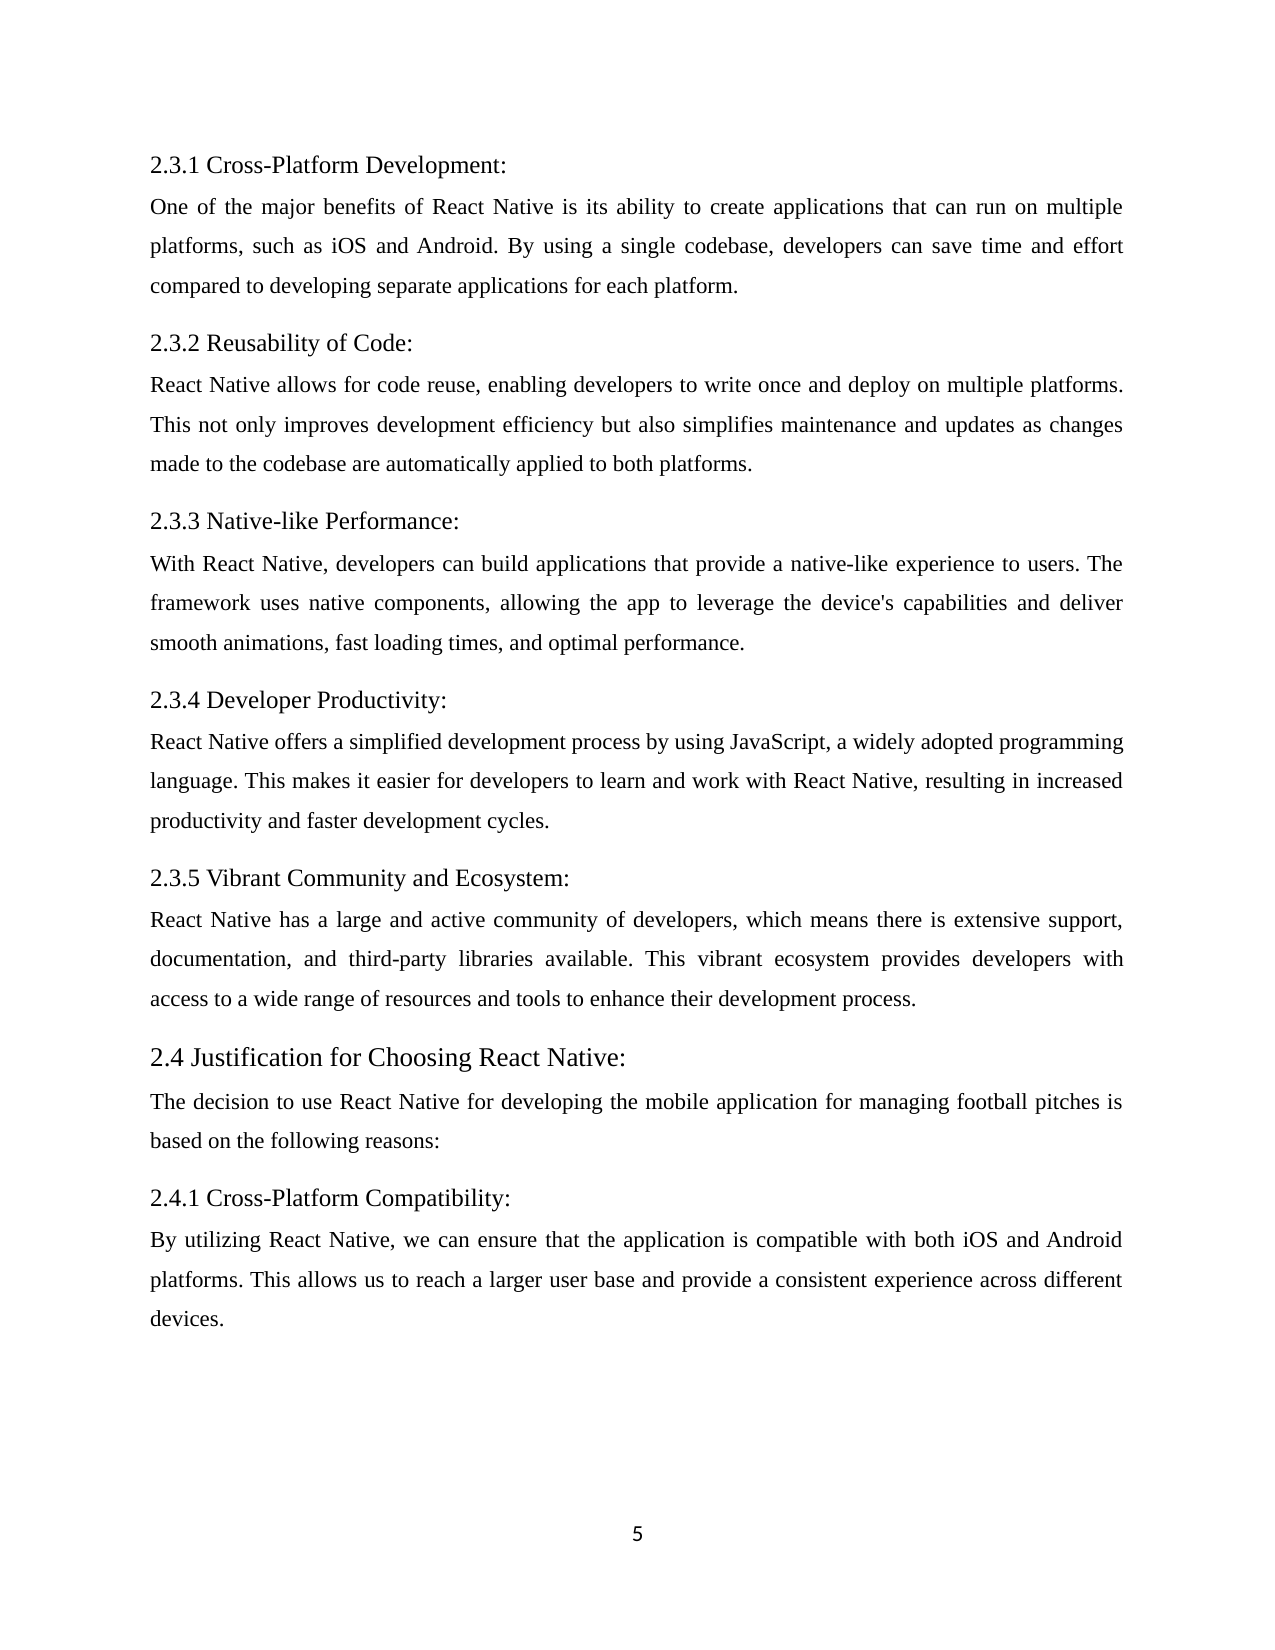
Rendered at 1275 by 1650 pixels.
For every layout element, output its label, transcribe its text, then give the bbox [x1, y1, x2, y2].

subtitle 2.4 Justification for Choosing React Native: [150, 1041, 1125, 1072]
subtitle 2.3.4 Developer Productivity: [150, 685, 1125, 713]
text React Native allows for code reuse, enabling developers to write once and deploy on multiple platforms. This not only improves development efficiency but also simplifies maintenance and updates as changes made to the codebase are automatically applied to both platforms. [150, 371, 1125, 477]
text One of the major benefits of React Native is its ability to create applications that can run on multiple platforms, such as iOS and Android. By using a single codebase, developers can save time and effort compared to developing separate applications for each platform. [150, 193, 1125, 298]
subtitle 2.3.1 Cross-Platform Development: [150, 150, 1125, 179]
text The decision to use React Native for developing the mobile application for managing football pitches is based on the following reasons: [150, 1088, 1125, 1154]
subtitle 2.3.3 Native-like Performance: [150, 506, 1125, 535]
text By utilizing React Native, we can ensure that the application is compatible with both iOS and Android platforms. This allows us to reach a larger user base and provide a consistent experience across different devices. [150, 1227, 1125, 1332]
text React Native has a large and active community of developers, which means there is extensive support, documentation, and third-party libraries available. This vibrant ecosystem provides developers with access to a wide range of resources and tools to enhance their development process. [150, 906, 1125, 1011]
text With React Native, developers can build applications that provide a native-like experience to users. The framework uses native components, allowing the app to leverage the device's capabilities and deliver smooth animations, fast loading times, and optimal performance. [150, 549, 1125, 655]
subtitle 2.3.5 Vibrant Community and Ecosystem: [150, 863, 1125, 892]
subtitle 2.3.2 Reusability of Code: [150, 328, 1125, 357]
subtitle 2.4.1 Cross-Platform Compatibility: [150, 1183, 1125, 1212]
text React Native offers a simplified development process by using JavaScript, a widely adopted programming language. This makes it easier for developers to learn and work with React Native, resulting in increased productivity and faster development cycles. [150, 728, 1125, 833]
